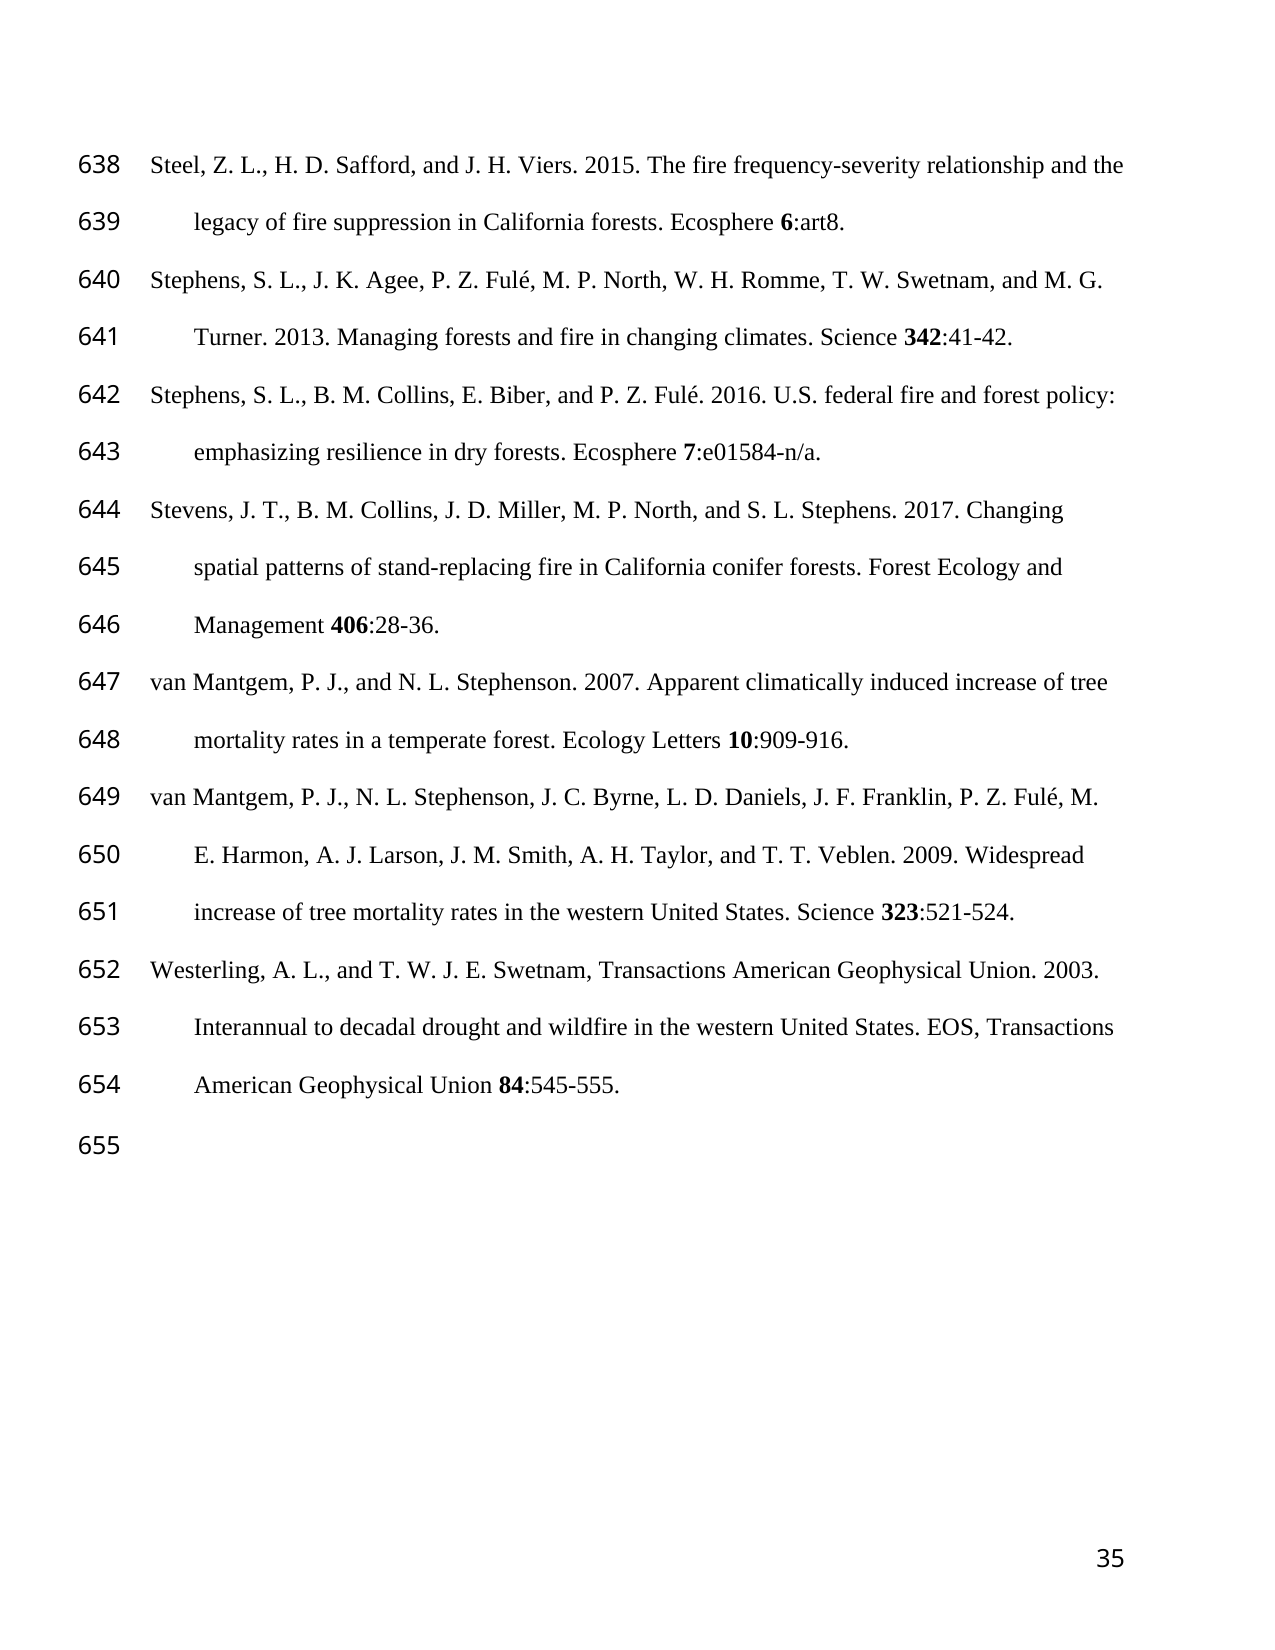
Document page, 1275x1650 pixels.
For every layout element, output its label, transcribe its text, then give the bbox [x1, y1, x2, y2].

text Stevens, J. T., B. M. Collins, J. D. Miller, M. P. North, and S. L. Stephens. 2017. Changing spatial patterns of stand-replacing fire in California conifer forests. Forest Ecology and Management 406:28-36. [150, 495, 1125, 639]
text Stephens, S. L., J. K. Agee, P. Z. Fulé, M. P. North, W. H. Romme, T. W. Swetnam, and M. G. Turner. 2013. Managing forests and fire in changing climates. Science 342:41-42. [150, 265, 1125, 351]
text Stephens, S. L., B. M. Collins, E. Biber, and P. Z. Fulé. 2016. U.S. federal fire and forest policy: emphasizing resilience in dry forests. Ecosphere 7:e01584-n/a. [150, 380, 1125, 466]
text van Mantgem, P. J., N. L. Stephenson, J. C. Byrne, L. D. Daniels, J. F. Franklin, P. Z. Fulé, M. E. Harmon, A. J. Larson, J. M. Smith, A. H. Taylor, and T. T. Veblen. 2009. Widespread increase of tree mortality rates in the western United States. Science 323:521-524. [150, 782, 1125, 926]
text van Mantgem, P. J., and N. L. Stephenson. 2007. Apparent climatically induced increase of tree mortality rates in a temperate forest. Ecology Letters 10:909-916. [150, 667, 1125, 754]
text Steel, Z. L., H. D. Safford, and J. H. Viers. 2015. The fire frequency-severity relationship and the legacy of fire suppression in California forests. Ecosphere 6:art8. [150, 150, 1125, 236]
text Westerling, A. L., and T. W. J. E. Swetnam, Transactions American Geophysical Union. 2003. Interannual to decadal drought and wildfire in the western United States. EOS, Transactions American Geophysical Union 84:545-555. [150, 955, 1125, 1099]
